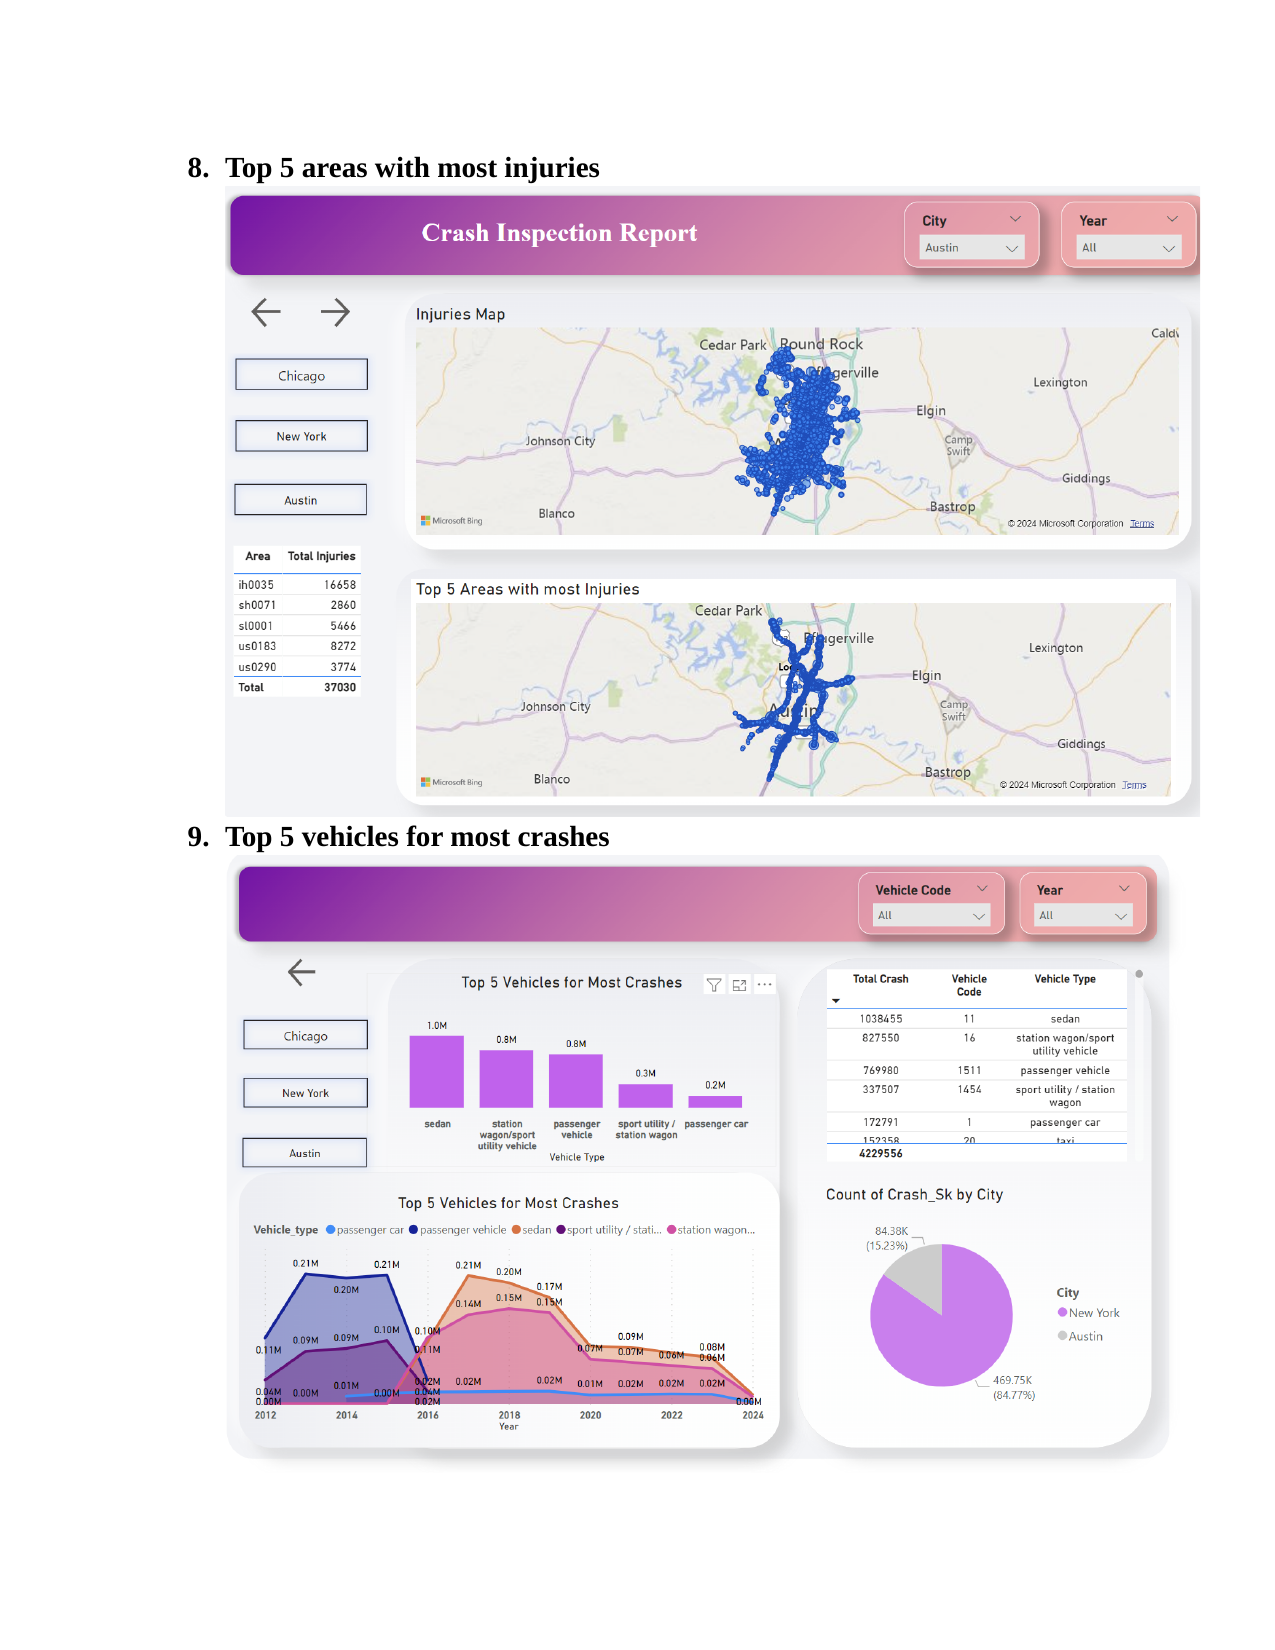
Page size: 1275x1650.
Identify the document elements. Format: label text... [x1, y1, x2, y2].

list Top 5 areas with most injuries [187, 150, 1125, 183]
picture [225, 855, 1200, 1473]
picture [225, 186, 1200, 817]
list Top 5 vehicles for most crashes [187, 819, 1125, 853]
